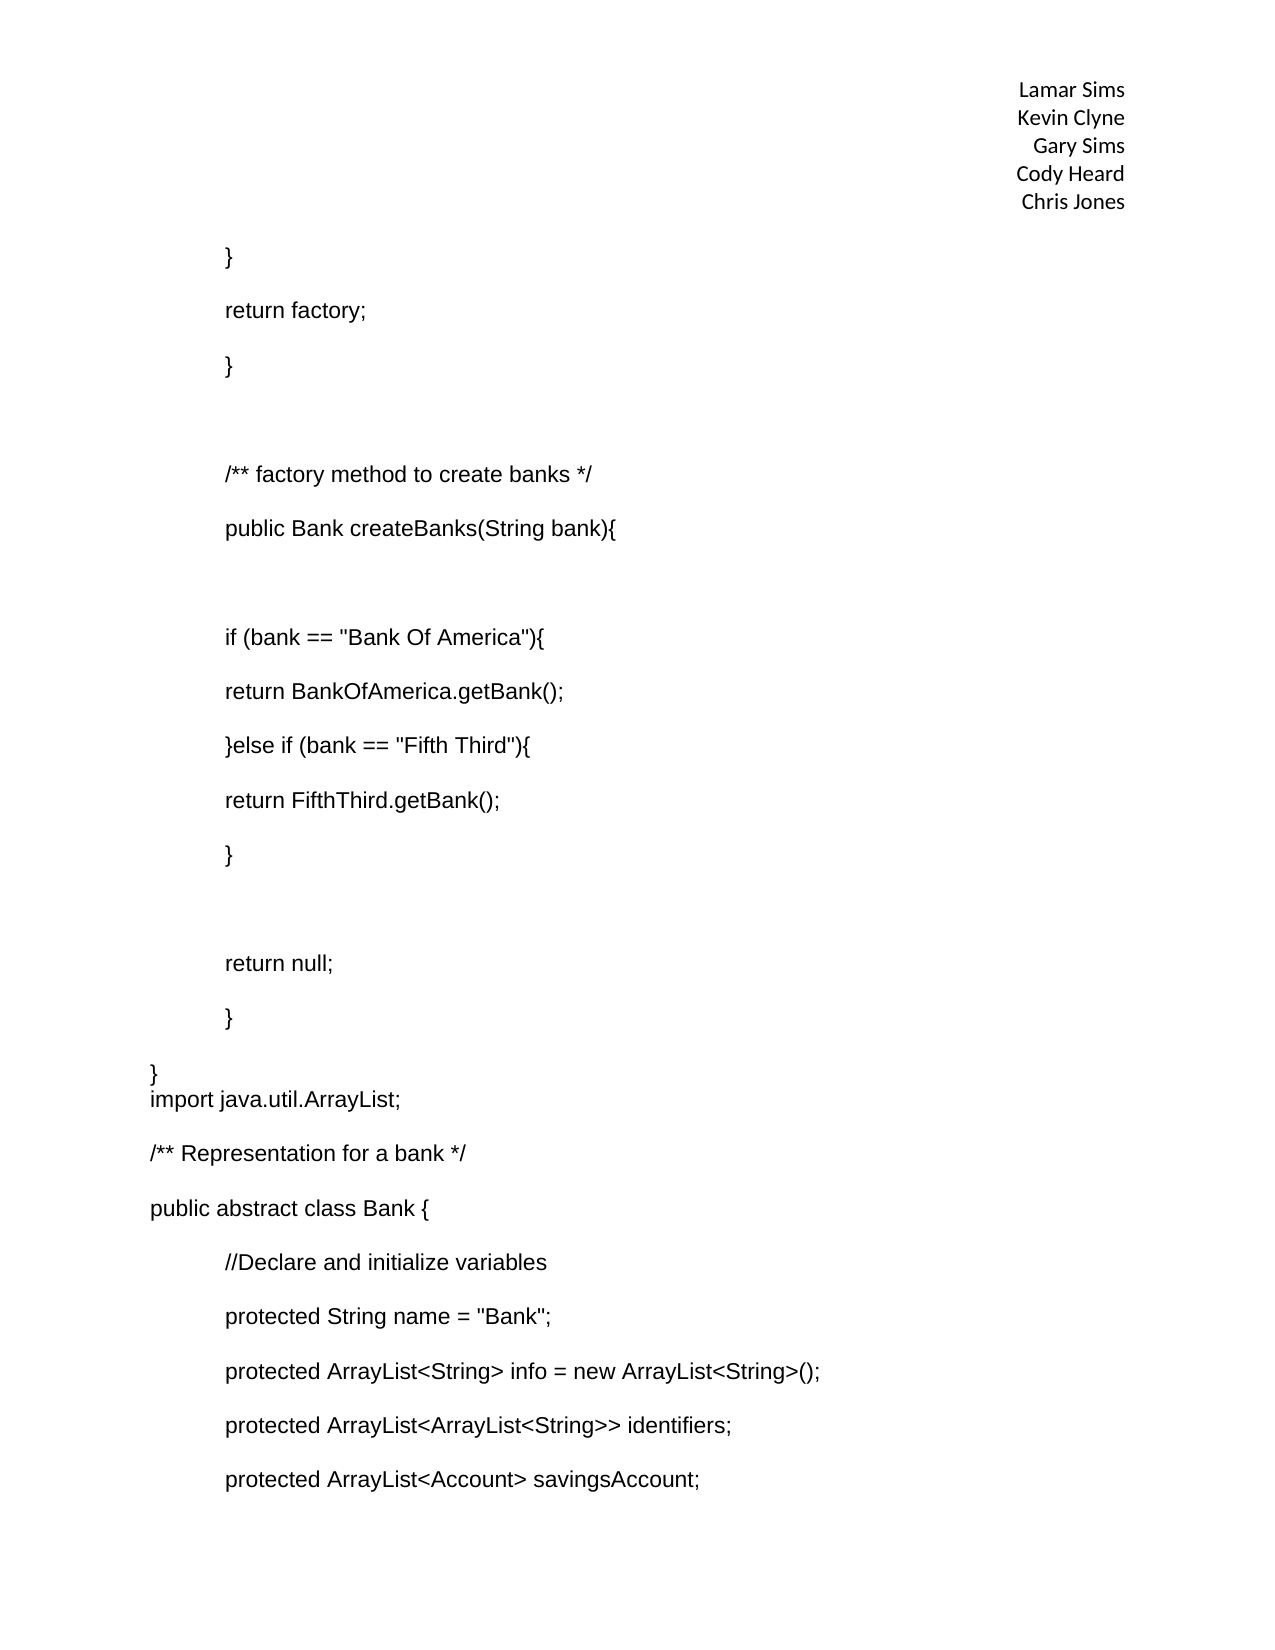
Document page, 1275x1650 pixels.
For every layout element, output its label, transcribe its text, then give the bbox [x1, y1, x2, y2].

text return BankOfAmerica.getBank(); [150, 678, 1125, 704]
text if (bank == "Bank Of America"){ [150, 624, 1125, 650]
text } [150, 841, 1125, 868]
text protected ArrayList<ArrayList<String>> identifiers; [150, 1412, 1125, 1438]
text protected String name = "Bank"; [150, 1303, 1125, 1330]
text } [150, 1031, 1125, 1086]
text return factory; [150, 297, 1125, 324]
text } [150, 243, 1125, 269]
text } [150, 1004, 1125, 1031]
text return FifthThird.getBank(); [150, 787, 1125, 813]
text public Bank createBanks(String bank){ [150, 515, 1125, 541]
text protected ArrayList<Account> savingsAccount; [150, 1466, 1125, 1493]
text } [150, 352, 1125, 378]
text protected ArrayList<String> info = new ArrayList<String>(); [150, 1358, 1125, 1384]
text /** Representation for a bank */ [150, 1140, 1125, 1167]
text //Declare and initialize variables [150, 1249, 1125, 1275]
text public abstract class Bank { [150, 1194, 1125, 1221]
text }else if (bank == "Fifth Third"){ [150, 732, 1125, 759]
text return null; [150, 950, 1125, 976]
text import java.util.ArrayList; [150, 1086, 1125, 1112]
text /** factory method to create banks */ [150, 461, 1125, 487]
